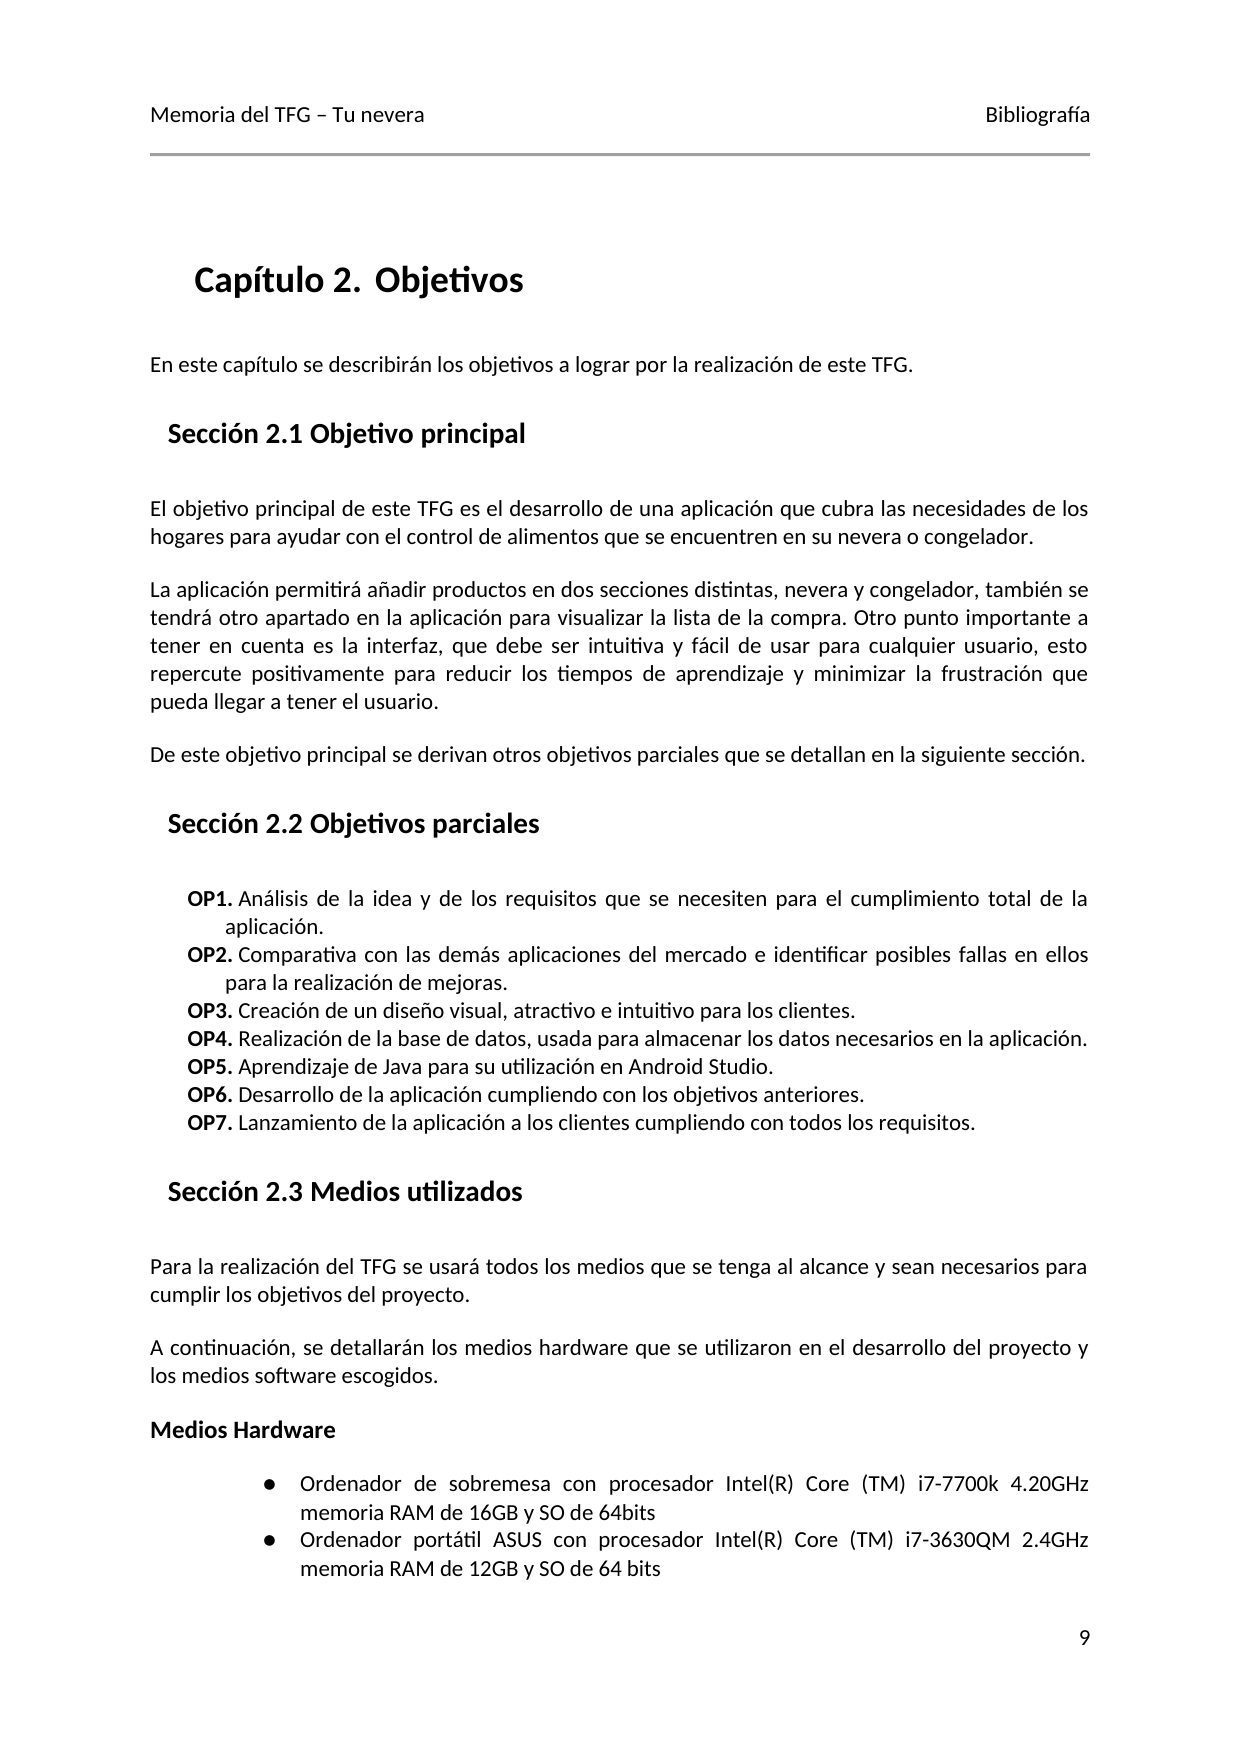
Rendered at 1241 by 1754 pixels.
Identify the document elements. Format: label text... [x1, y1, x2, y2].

list Desarrollo de la aplicación cumpliendo con los objetivos anteriores. [187, 1080, 1090, 1108]
subtitle Objetivos parciales [168, 805, 1090, 841]
list Ordenador de sobremesa con procesador Intel(R) Core (TM) i7-7700k 4.20GHz memoria RAM de 16GB y SO de 64bits [262, 1469, 1090, 1526]
subtitle Objetivo principal [168, 415, 1090, 451]
list Ordenador portátil ASUS con procesador Intel(R) Core (TM) i7-3630QM 2.4GHz memoria RAM de 12GB y SO de 64 bits [262, 1526, 1090, 1582]
list Creación de un diseño visual, atractivo e intuitivo para los clientes. [187, 996, 1090, 1024]
text Medios Hardware [150, 1414, 1090, 1444]
list Análisis de la idea y de los requisitos que se necesiten para el cumplimiento total de la aplicación. [187, 884, 1090, 940]
text Para la realización del TFG se usará todos los medios que se tenga al alcance y sean necesarios para cumplir los objetivos del proyecto. [150, 1252, 1090, 1308]
subtitle Medios utilizados [168, 1173, 1090, 1209]
text A continuación, se detallarán los medios hardware que se utilizaron en el desarrollo del proyecto y los medios software escogidos. [150, 1333, 1090, 1389]
text En este capítulo se describirán los objetivos a lograr por la realización de este TFG. [150, 350, 1090, 378]
text De este objetivo principal se derivan otros objetivos parciales que se detallan en la siguiente sección. [150, 740, 1090, 768]
text El objetivo principal de este TFG es el desarrollo de una aplicación que cubra las necesidades de los hogares para ayudar con el control de alimentos que se encuentren en su nevera o congelador. [150, 494, 1090, 550]
list Realización de la base de datos, usada para almacenar los datos necesarios en la aplicación. [187, 1024, 1090, 1052]
text La aplicación permitirá añadir productos en dos secciones distintas, nevera y congelador, también se tendrá otro apartado en la aplicación para visualizar la lista de la compra. Otro punto importante a tener en cuenta es la interfaz, que debe ser intuitiva y fácil de usar para cualquier usuario, esto repercute positivamente para reducir los tiempos de aprendizaje y minimizar la frustración que pueda llegar a tener el usuario. [150, 575, 1090, 715]
subtitle Objetivos [194, 256, 1090, 302]
list Aprendizaje de Java para su utilización en Android Studio. [187, 1052, 1090, 1080]
list Lanzamiento de la aplicación a los clientes cumpliendo con todos los requisitos. [187, 1108, 1090, 1136]
list Comparativa con las demás aplicaciones del mercado e identificar posibles fallas en ellos para la realización de mejoras. [187, 940, 1090, 996]
